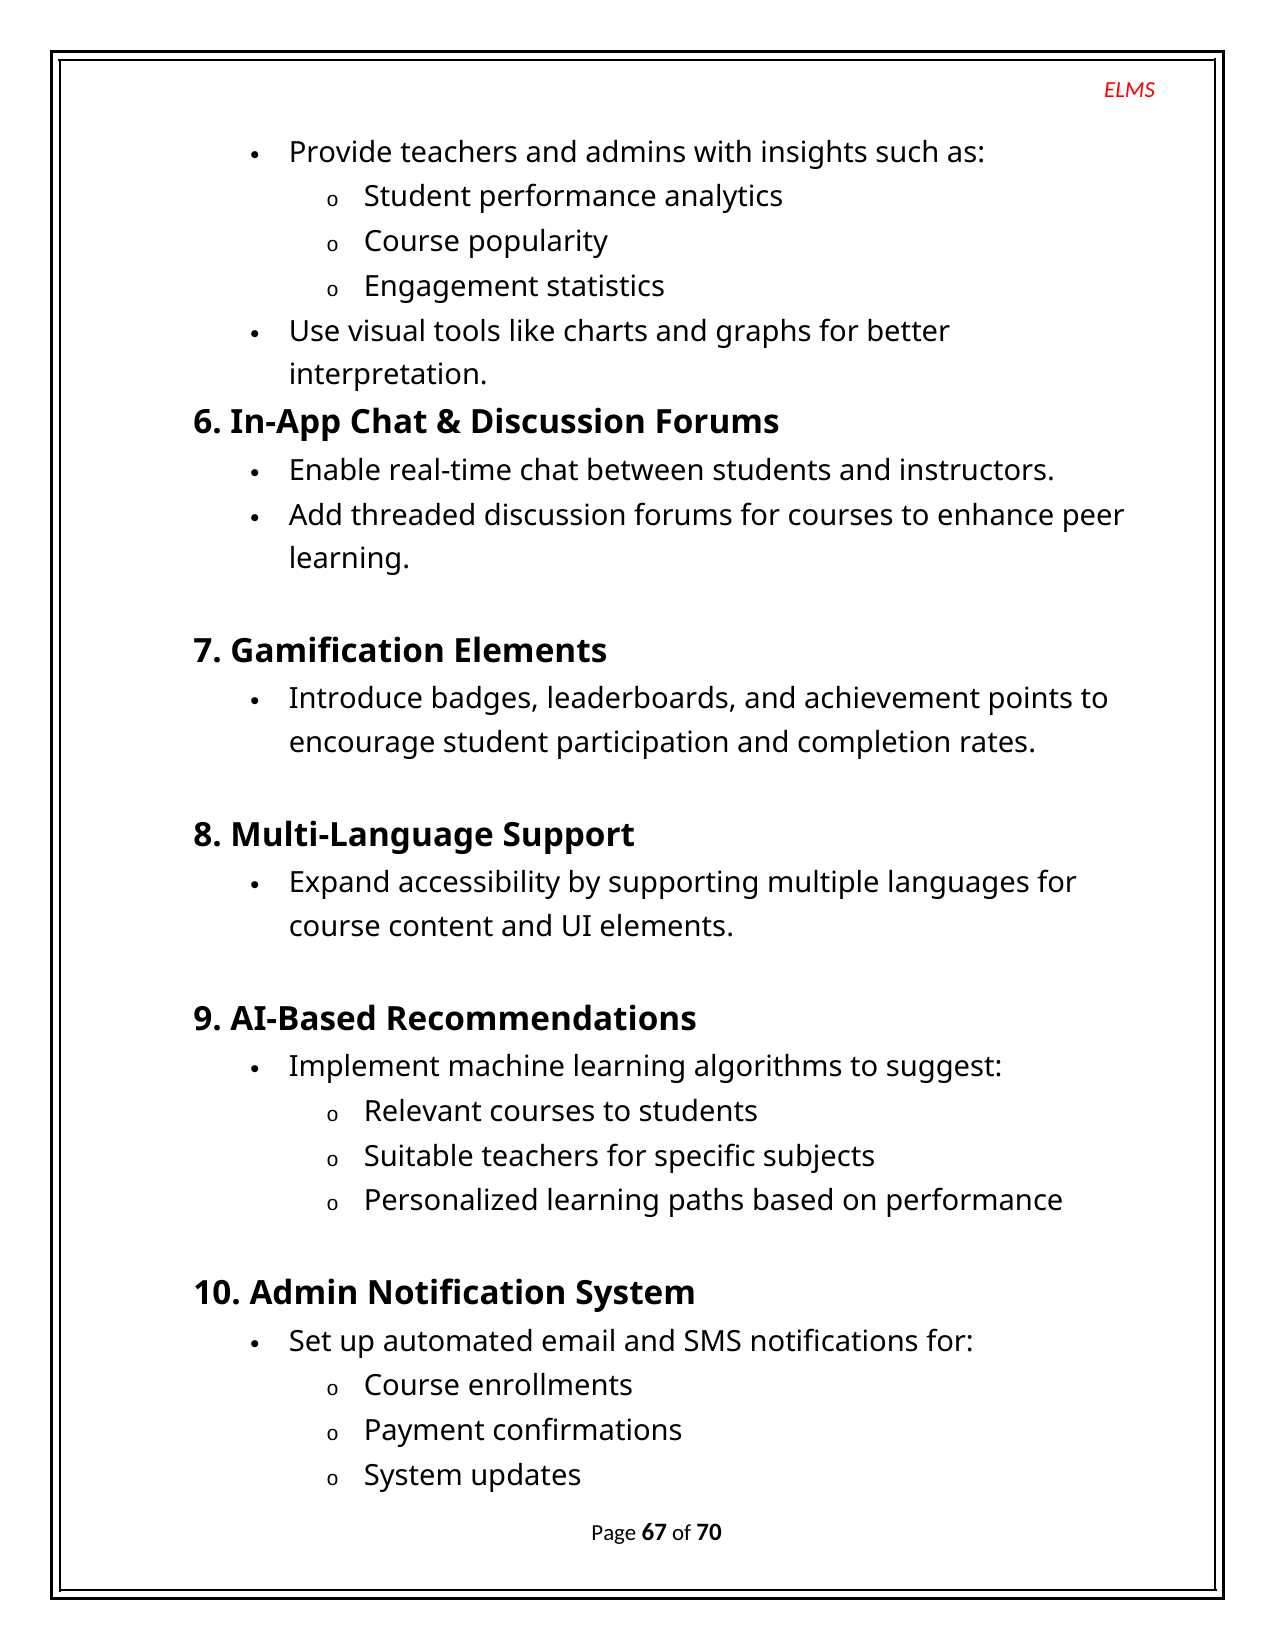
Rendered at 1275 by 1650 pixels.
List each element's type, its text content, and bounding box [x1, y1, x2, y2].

list Course popularity [326, 220, 1157, 260]
list Student performance analytics [326, 176, 1157, 215]
list Payment confirmations [326, 1409, 1157, 1449]
text 10. Admin Notification System [193, 1269, 1157, 1314]
list System updates [326, 1454, 1157, 1494]
text 9. AI-Based Recommendations [193, 995, 1157, 1040]
list Relevant courses to students [326, 1090, 1157, 1130]
text 7. Gamification Elements [193, 627, 1157, 672]
list Course enrollments [326, 1365, 1157, 1404]
list Enable real-time chat between students and instructors. [251, 449, 1157, 489]
list Introduce badges, leaderboards, and achievement points to encourage student participation and completion rates. [251, 678, 1157, 761]
list Add threaded discussion forums for courses to enhance peer learning. [251, 494, 1157, 577]
list Implement machine learning algorithms to suggest: [251, 1046, 1157, 1085]
text 6. In-App Chat & Discussion Forums [193, 398, 1157, 443]
list Expand accessibility by supporting multiple languages for course content and UI elements. [251, 862, 1157, 945]
list Use visual tools like charts and graphs for better interpretation. [251, 310, 1157, 393]
list Engagement statistics [326, 265, 1157, 305]
list Suitable teachers for specific subjects [326, 1135, 1157, 1175]
list Provide teachers and admins with insights such as: [251, 131, 1157, 171]
list Personalized learning paths based on performance [326, 1180, 1157, 1219]
text 8. Multi-Language Support [193, 811, 1157, 856]
list Set up automated email and SMS notifications for: [251, 1320, 1157, 1360]
